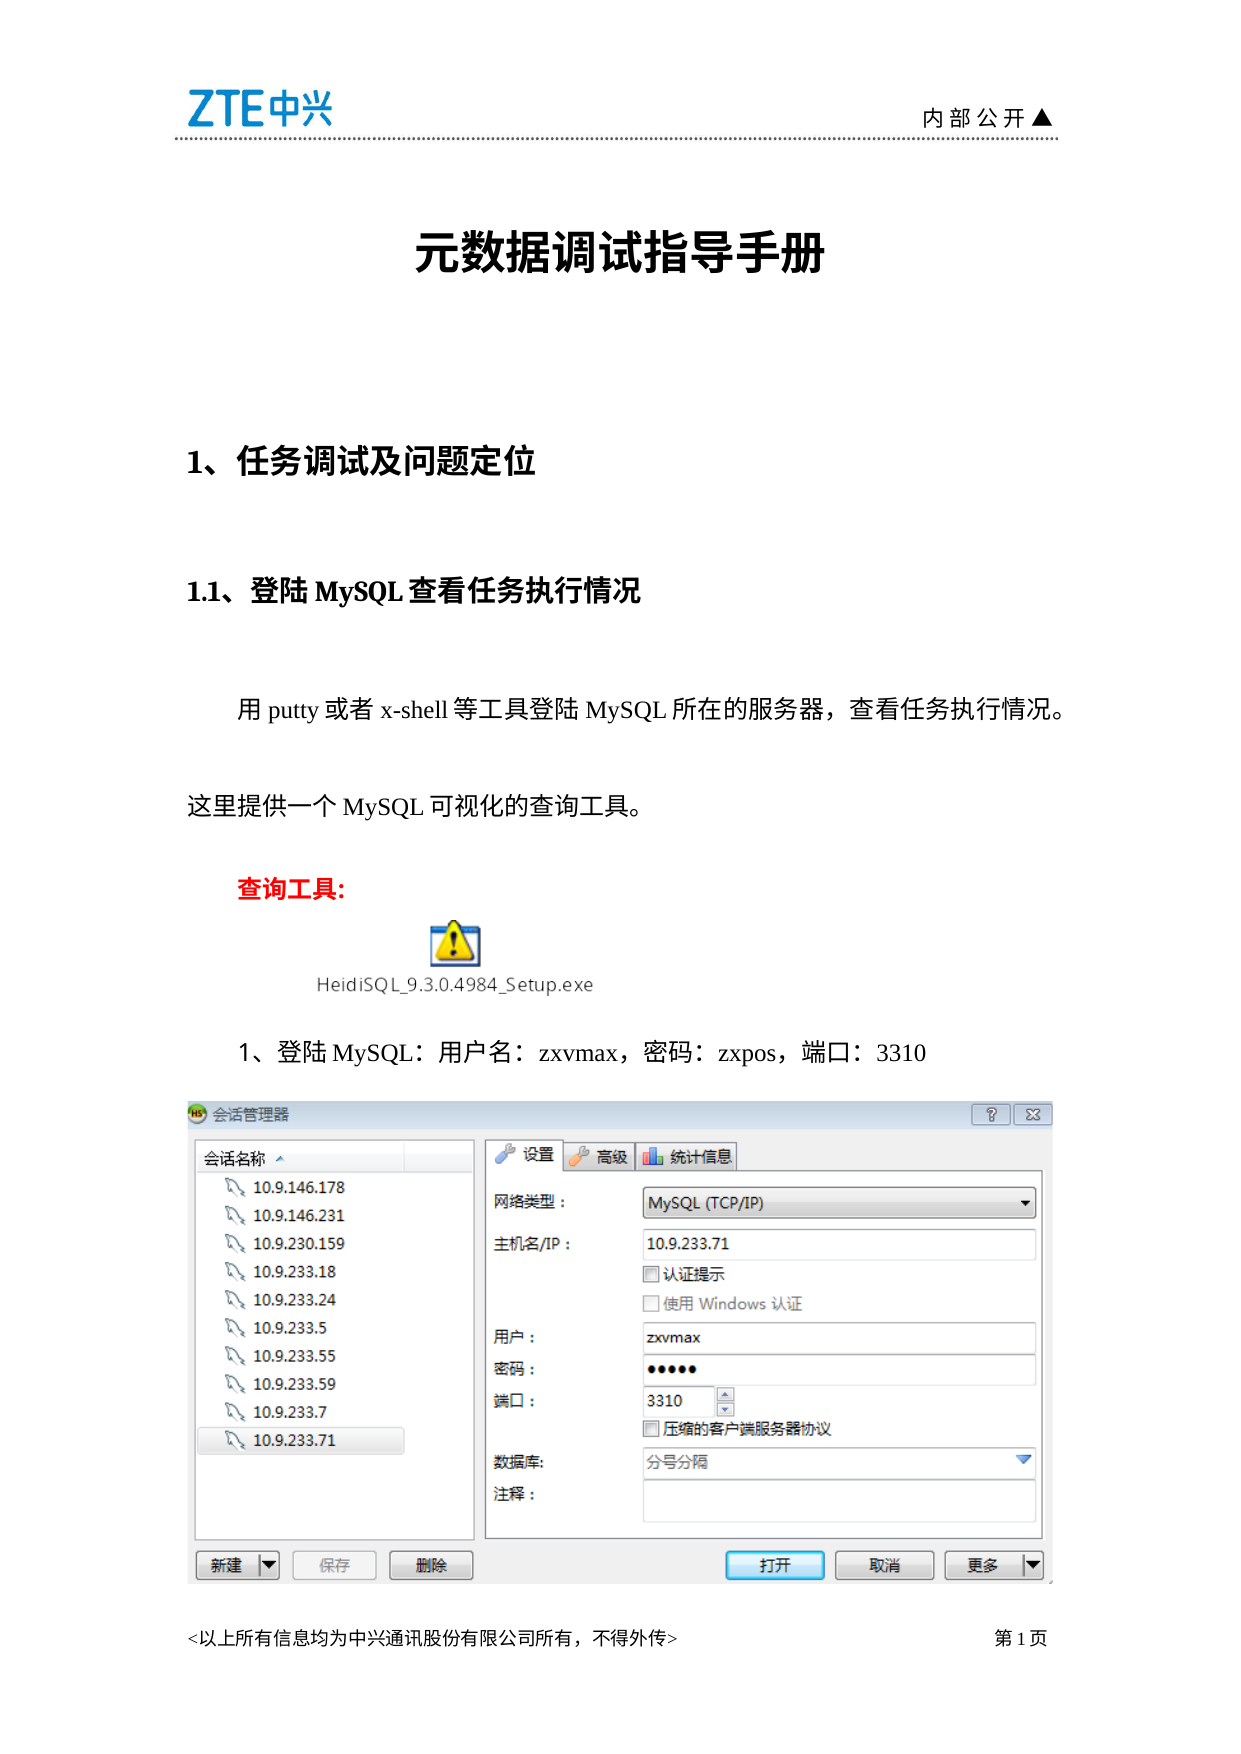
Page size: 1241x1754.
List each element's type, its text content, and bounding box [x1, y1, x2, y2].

subtitle 1、任务调试及问题定位 [187, 427, 1053, 492]
text 查询工具: [187, 855, 1053, 920]
subtitle 1.1、登陆MySQL查看任务执行情况 [187, 556, 1053, 621]
subtitle 元数据调试指导手册 [187, 201, 1053, 299]
picture [187, 88, 333, 127]
text 1、登陆MySQL：用户名：zxvmax，密码：zxpos，端口：3310 [187, 1018, 1053, 1083]
picture [174, 134, 1059, 143]
picture [187, 1101, 1053, 1584]
text 用putty或者x-shell等工具登陆MySQL所在的服务器，查看任务执行情况。这里提供一个MySQL可视化的查询工具。 [187, 675, 1053, 837]
